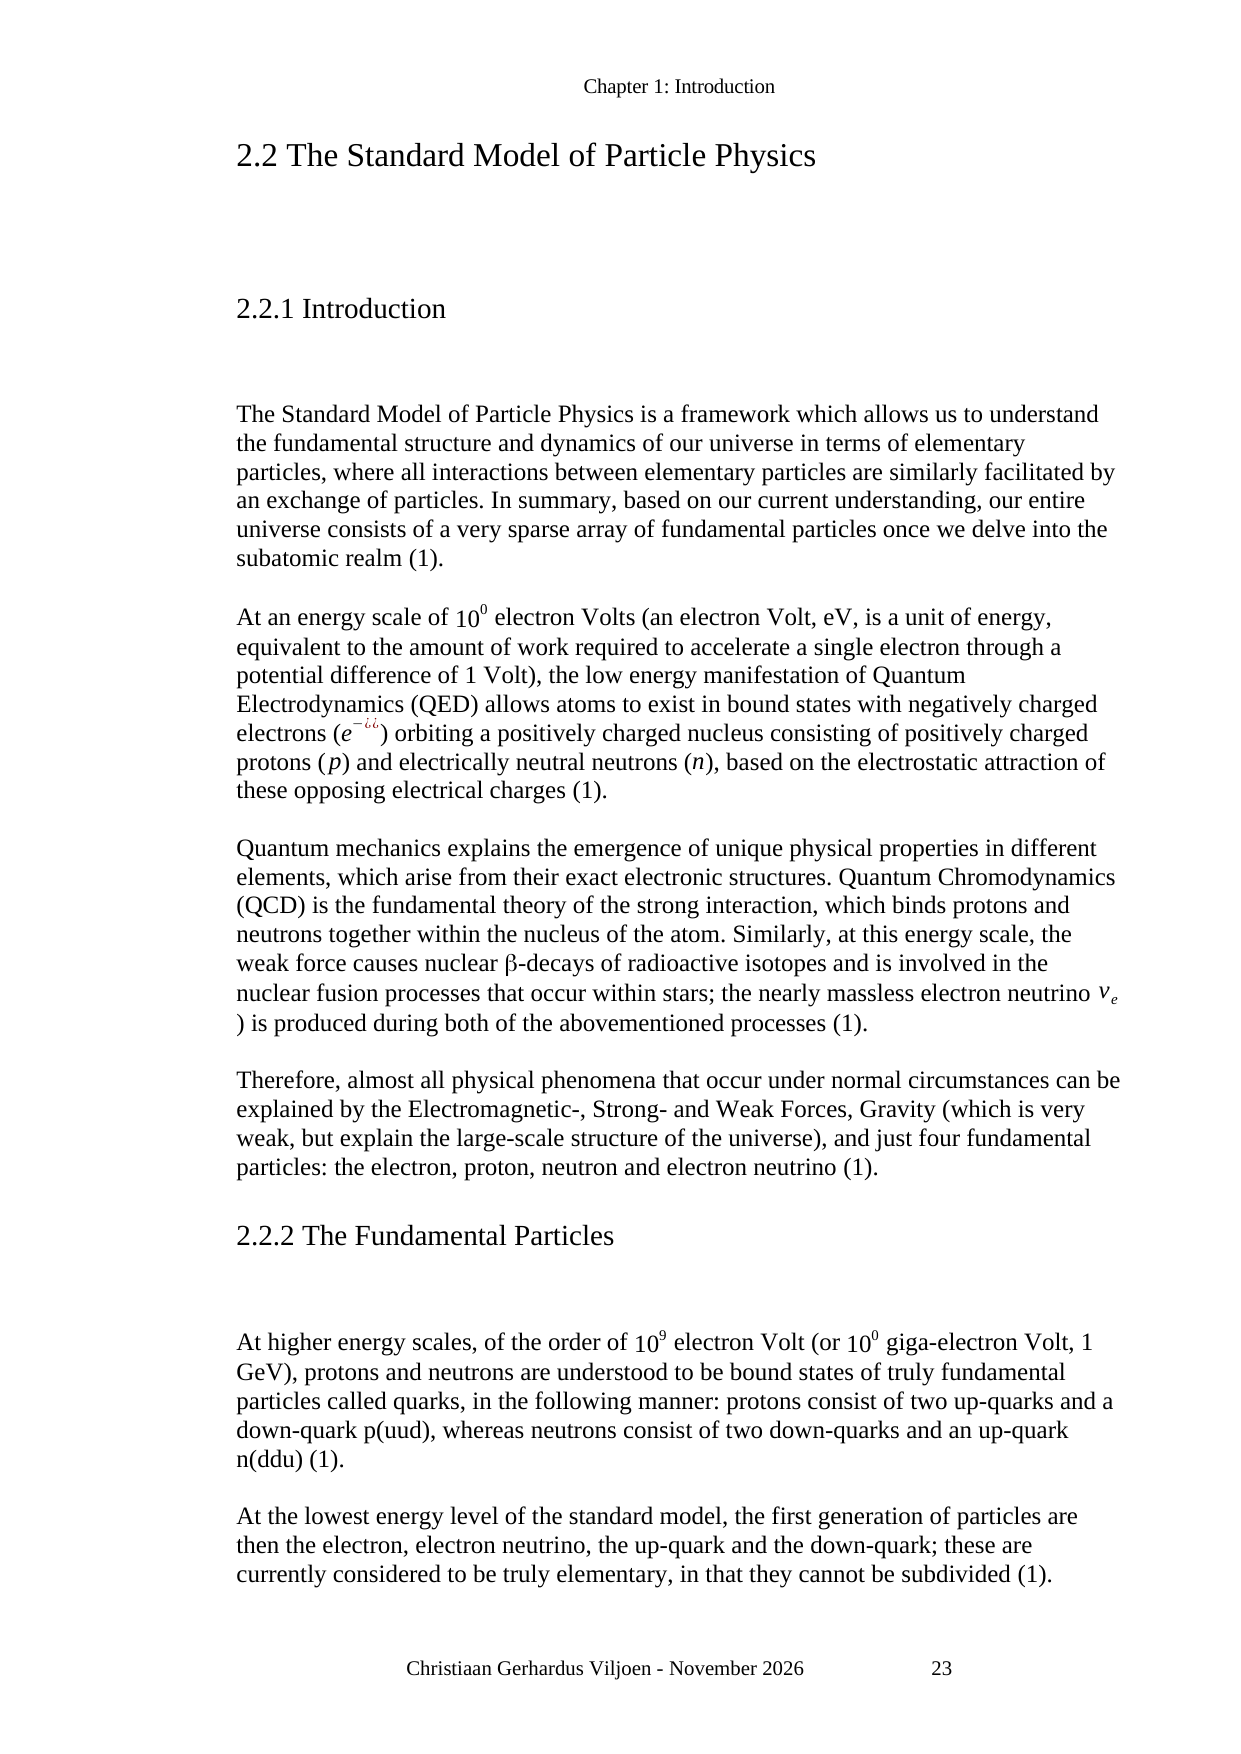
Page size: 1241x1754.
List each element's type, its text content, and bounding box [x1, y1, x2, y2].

subtitle The Standard Model of Particle Physics [236, 135, 1122, 174]
text At the lowest energy level of the standard model, the first generation of particles are then the electron, electron neutrino, the up-quark and the down-quark; these are currently considered to be truly elementary, in that they cannot be subdivided. [236, 1501, 1122, 1587]
text At higher energy scales, of the order of electron Volt (or giga-electron Volt, 1 GeV), protons and neutrons are understood to be bound states of truly fundamental particles called quarks, in the following manner: protons consist of two up-quarks and a down-quark p(uud), whereas neutrons consist of two down-quarks and an up-quark n(ddu). [236, 1326, 1122, 1472]
text At an energy scale of electron Volts (an electron Volt, eV, is a unit of energy, equivalent to the amount of work required to accelerate a single electron through a potential difference of 1 Volt), the low energy manifestation of Quantum Electrodynamics (QED) allows atoms to exist in bound states with negatively charged electrons () orbiting a positively charged nucleus consisting of positively charged protons () and electrically neutral neutrons (), based on the electrostatic attraction of these opposing electrical charges. [236, 600, 1122, 804]
text The Standard Model of Particle Physics is a framework which allows us to understand the fundamental structure and dynamics of our universe in terms of elementary particles, where all interactions between elementary particles are similarly facilitated by an exchange of particles. In summary, based on our current understanding, our entire universe consists of a very sparse array of fundamental particles once we delve into the subatomic realm . [236, 399, 1122, 572]
subtitle Introduction [236, 291, 1122, 324]
subtitle The Fundamental Particles [236, 1218, 1122, 1252]
text Quantum mechanics explains the emergence of unique physical properties in different elements, which arise from their exact electronic structures. Quantum Chromodynamics (QCD) is the fundamental theory of the strong interaction, which binds protons and neutrons together within the nucleus of the atom. Similarly, at this energy scale, the weak force causes nuclear -decays of radioactive isotopes and is involved in the nuclear fusion processes that occur within stars; the nearly massless electron neutrino ) is produced during both of the abovementioned processes. [236, 833, 1122, 1037]
text Therefore, almost all physical phenomena that occur under normal circumstances can be explained by the Electromagnetic-, Strong- and Weak Forces, Gravity (which is very weak, but explain the large-scale structure of the universe), and just four fundamental particles: the electron, proton, neutron and electron neutrino. [236, 1066, 1122, 1181]
